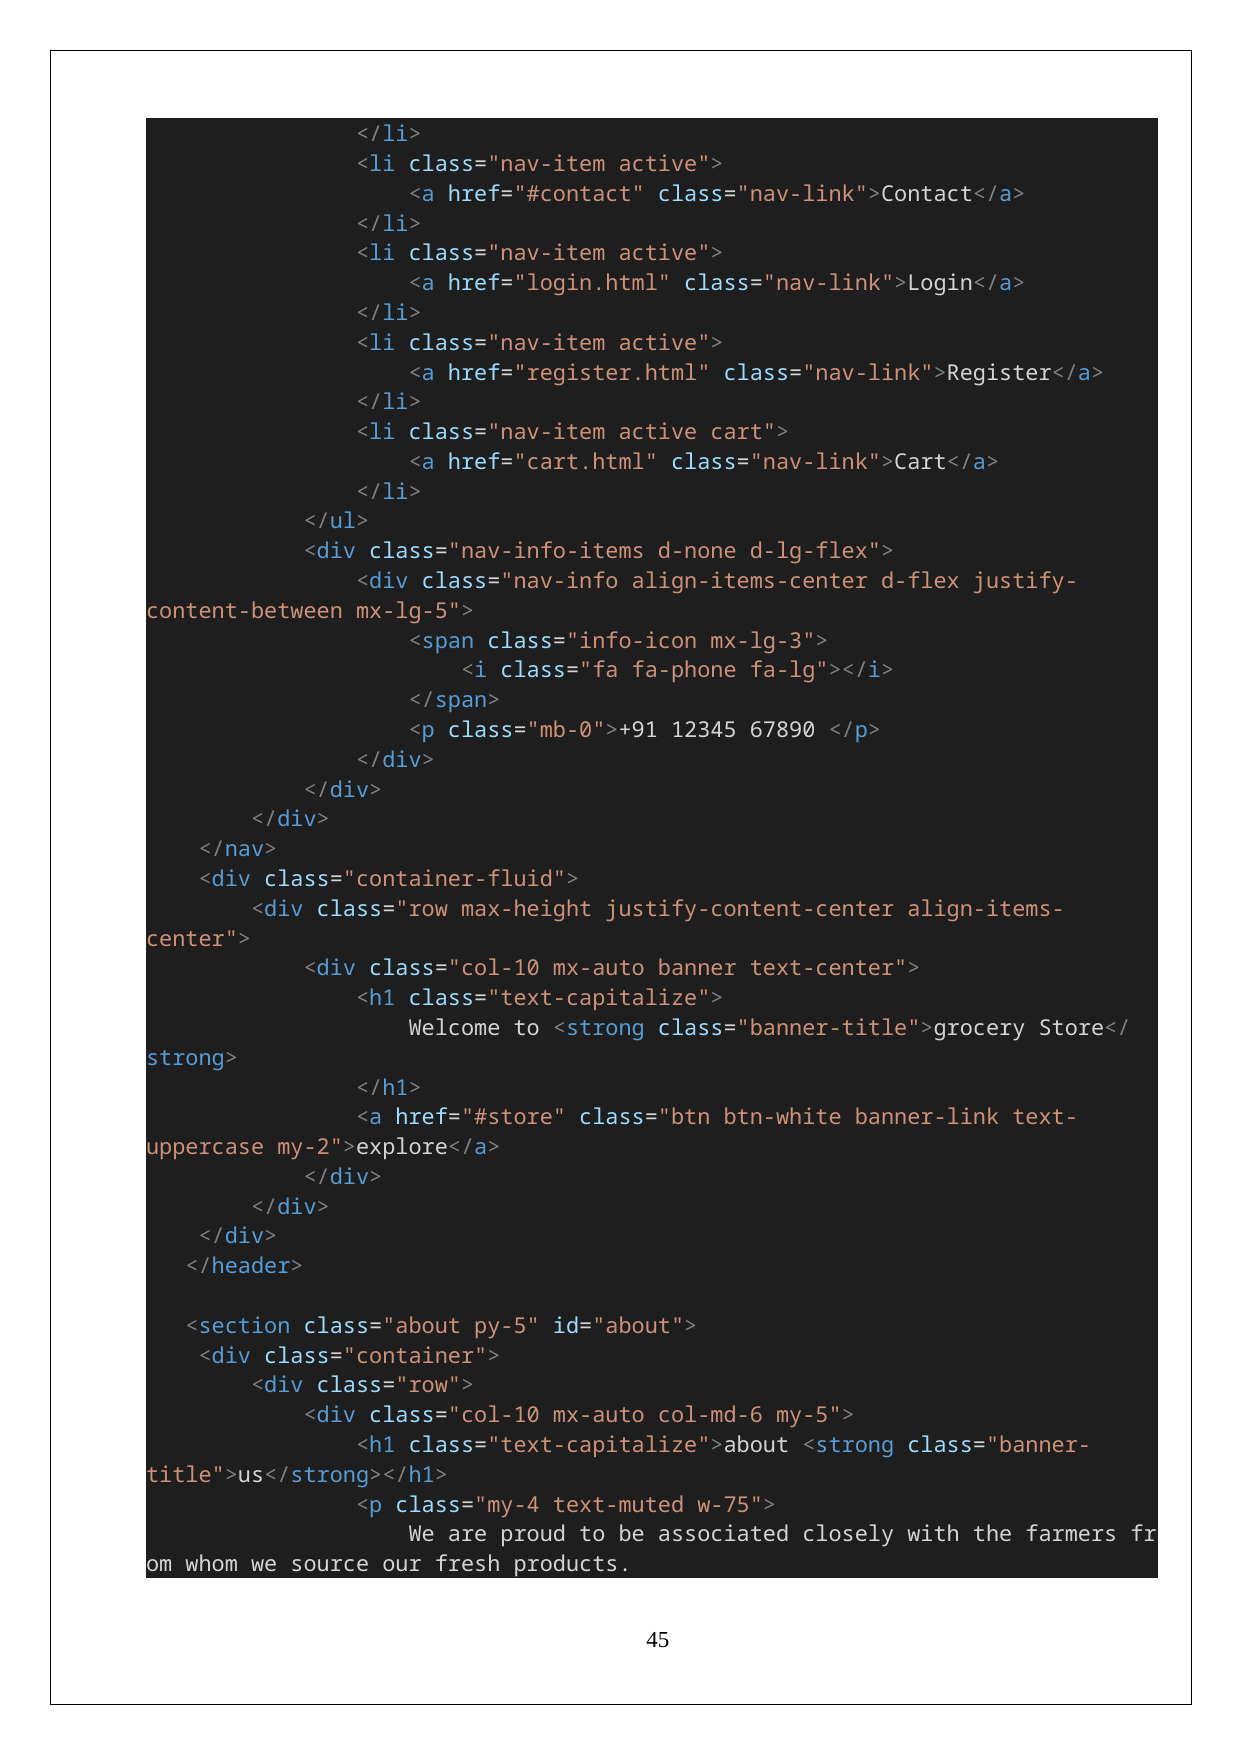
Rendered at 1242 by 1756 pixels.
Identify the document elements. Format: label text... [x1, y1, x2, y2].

text </ul> [146, 506, 1158, 535]
text </li> [146, 297, 1158, 327]
text <h1 class="text-capitalize"> [146, 982, 1158, 1012]
text Welcome to <strong class="banner-title">grocery Store</strong> [146, 1012, 1158, 1072]
text <div class="col-10 mx-auto col-md-6 my-5"> [146, 1399, 1158, 1429]
text </li> [146, 386, 1158, 416]
text </div> [146, 744, 1158, 774]
text <a href="register.html" class="nav-link">Register</a> [146, 357, 1158, 386]
text <span class="info-icon mx-lg-3"> [146, 625, 1158, 654]
text </li> [146, 118, 1158, 148]
text <div class="container"> [146, 1340, 1158, 1369]
text <a href="login.html" class="nav-link">Login</a> [146, 267, 1158, 297]
text <i class="fa fa-phone fa-lg"></i> [146, 654, 1158, 684]
text <a href="#store" class="btn btn-white banner-link text-uppercase my-2">explore</a> [146, 1101, 1158, 1161]
text <li class="nav-item active cart"> [146, 416, 1158, 446]
text </li> [146, 476, 1158, 506]
text </div> [146, 803, 1158, 833]
text <div class="nav-info align-items-center d-flex justify-content-between mx-lg-5"> [146, 565, 1158, 625]
text <p class="my-4 text-muted w-75"> [146, 1489, 1158, 1518]
text </h1> [146, 1072, 1158, 1101]
text <li class="nav-item active"> [146, 327, 1158, 357]
text <a href="#contact" class="nav-link">Contact</a> [146, 178, 1158, 208]
text </nav> [146, 833, 1158, 863]
text <div class="row"> [146, 1369, 1158, 1399]
text <div class="row max-height justify-content-center align-items-center"> [146, 893, 1158, 952]
text <h1 class="text-capitalize">about <strong class="banner-title">us</strong></h1> [146, 1429, 1158, 1489]
text <section class="about py-5" id="about"> [146, 1310, 1158, 1340]
text </div> [146, 1161, 1158, 1191]
text We are proud to be associated closely with the farmers from whom we source our fresh products. [146, 1518, 1158, 1578]
text <div class="container-fluid"> [146, 863, 1158, 893]
text <li class="nav-item active"> [146, 237, 1158, 267]
text </div> [146, 774, 1158, 803]
text <p class="mb-0">+91 12345 67890 </p> [146, 714, 1158, 744]
text <div class="nav-info-items d-none d-lg-flex"> [146, 535, 1158, 565]
text <div class="col-10 mx-auto banner text-center"> [146, 952, 1158, 982]
text </div> [146, 1191, 1158, 1221]
text </span> [146, 684, 1158, 714]
text <a href="cart.html" class="nav-link">Cart</a> [146, 446, 1158, 476]
text </div> [146, 1221, 1158, 1250]
text </li> [146, 208, 1158, 237]
text </header> [146, 1250, 1158, 1280]
text <li class="nav-item active"> [146, 148, 1158, 178]
